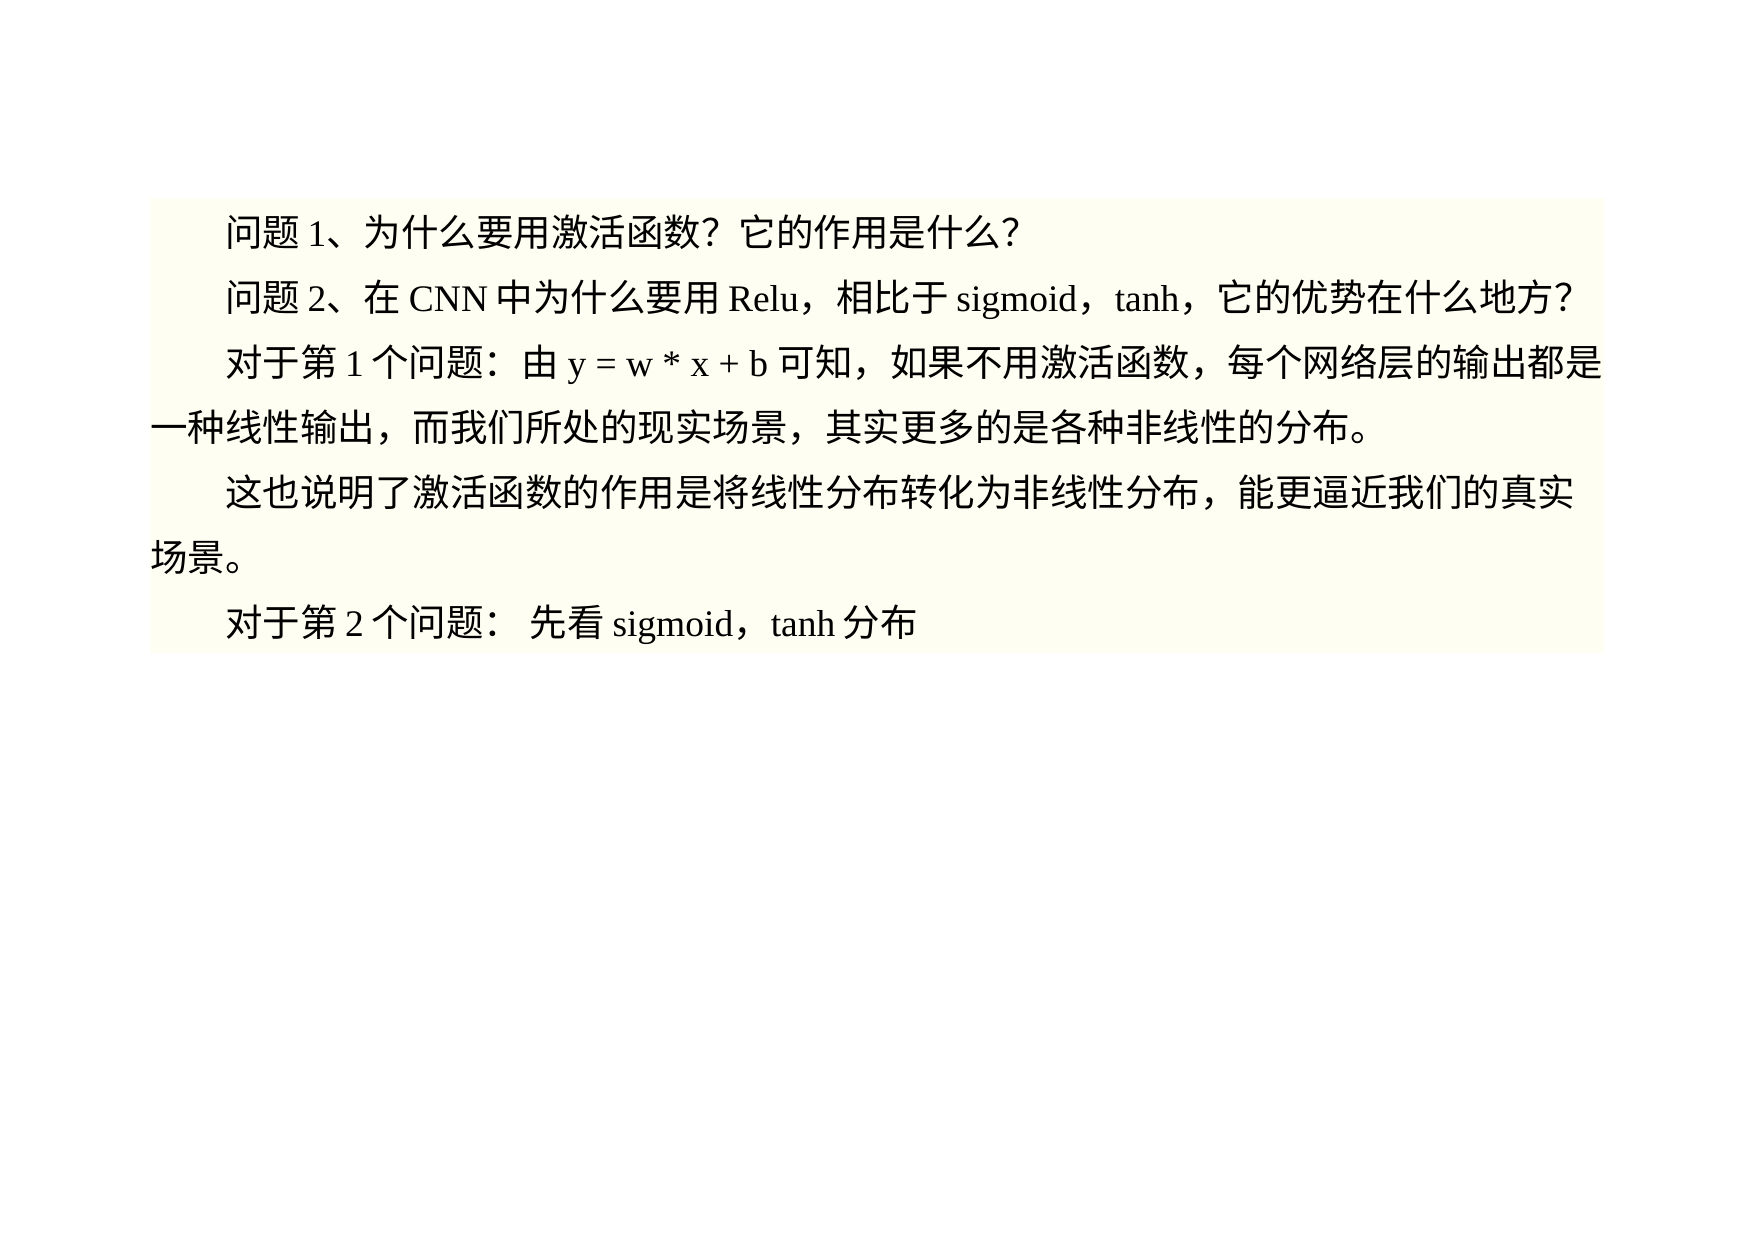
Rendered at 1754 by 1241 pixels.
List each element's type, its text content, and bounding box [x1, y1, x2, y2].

text 对于第2个问题： 先看sigmoid，tanh分布 [150, 588, 1604, 653]
text 问题2、在CNN中为什么要用Relu，相比于sigmoid，tanh，它的优势在什么地方？ [150, 263, 1604, 328]
text 这也说明了激活函数的作用是将线性分布转化为非线性分布，能更逼近我们的真实场景。 [150, 458, 1604, 588]
text 对于第1个问题：由 y = w * x + b 可知，如果不用激活函数，每个网络层的输出都是一种线性输出，而我们所处的现实场景，其实更多的是各种非线性的分布。 [150, 328, 1604, 458]
text 问题1、为什么要用激活函数？它的作用是什么？ [150, 198, 1604, 263]
